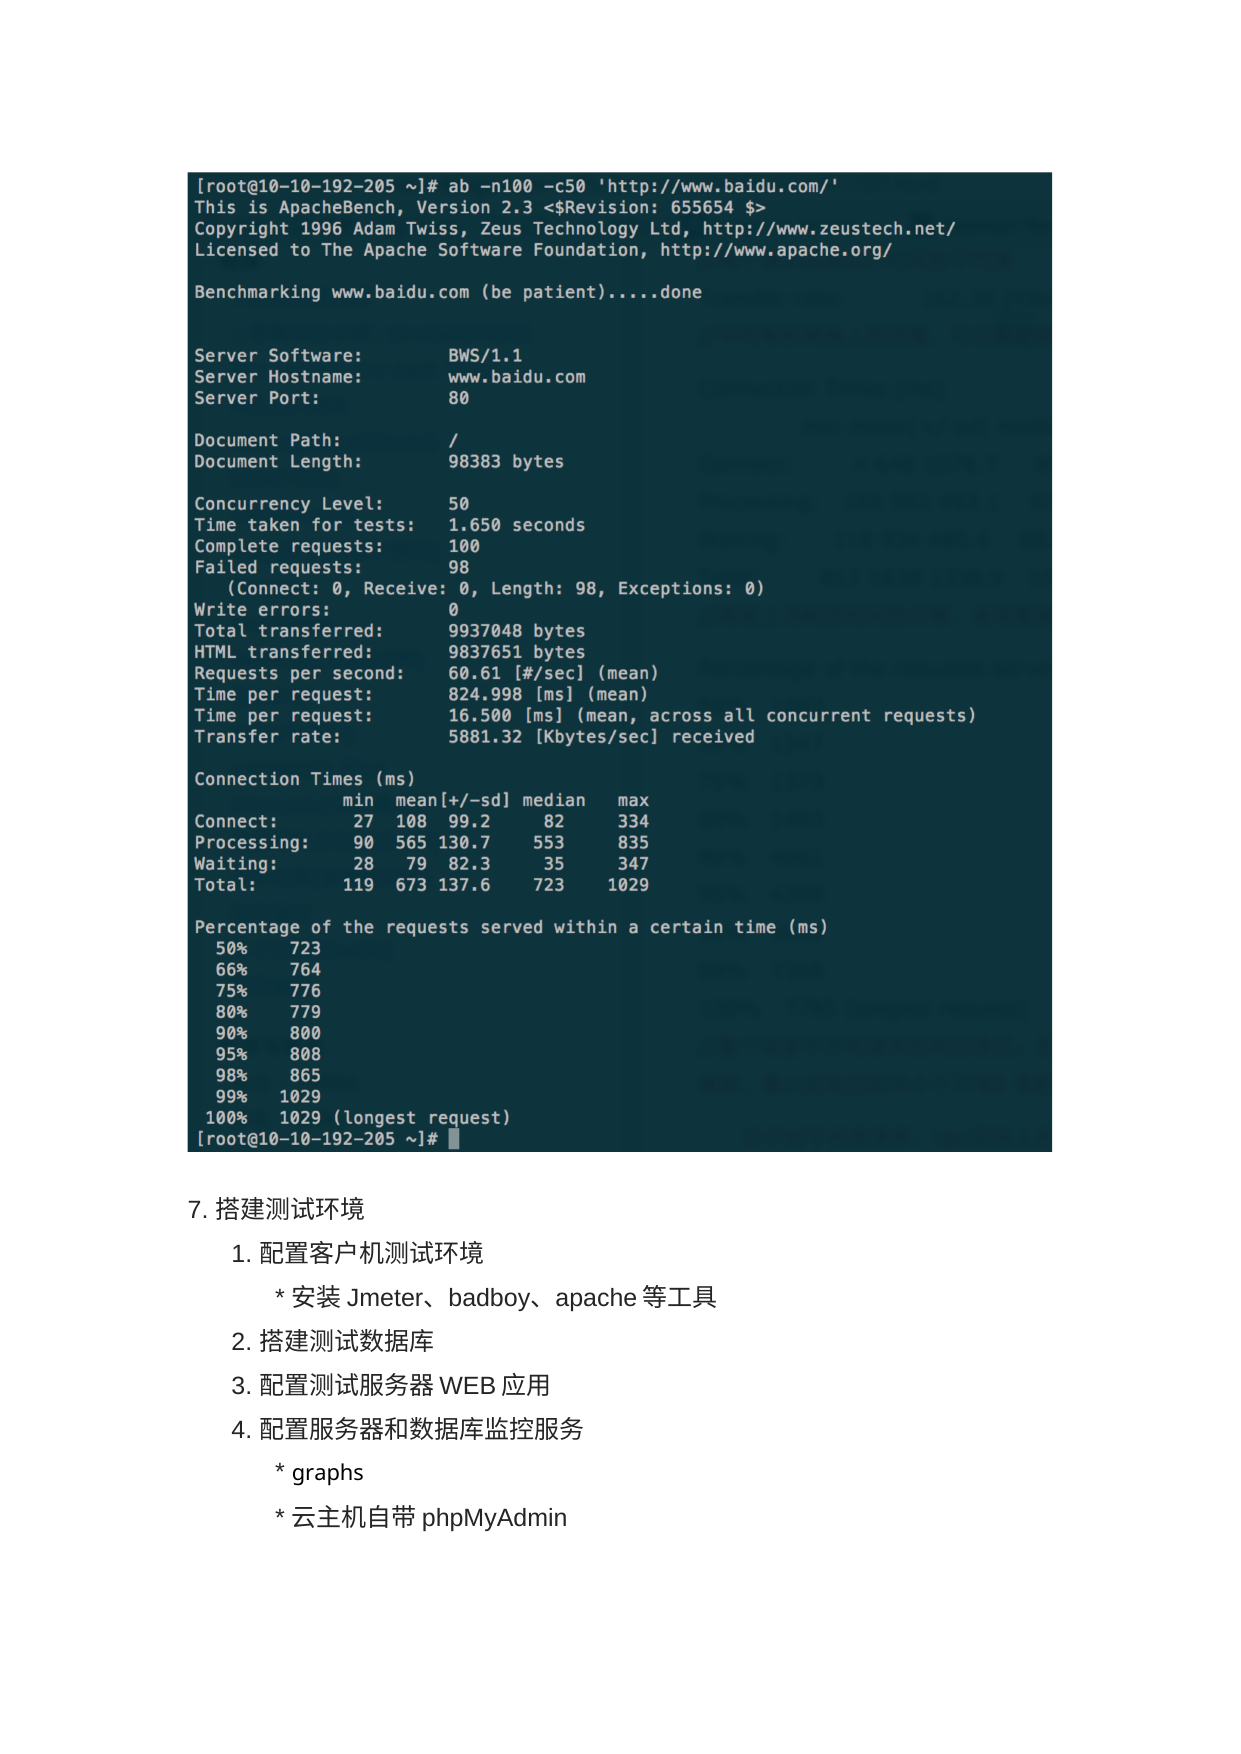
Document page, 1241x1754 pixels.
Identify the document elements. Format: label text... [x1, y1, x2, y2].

picture [187, 172, 1053, 1152]
text * 云主机自带phpMyAdmin [187, 1494, 1053, 1538]
text * 安装Jmeter、badboy、apache等工具 [187, 1273, 1053, 1318]
text 7. 搭建测试环境 [187, 1185, 1053, 1229]
text 2. 搭建测试数据库 [187, 1318, 1053, 1362]
text 3. 配置测试服务器WEB应用 [187, 1362, 1053, 1406]
text 4. 配置服务器和数据库监控服务 [187, 1406, 1053, 1450]
text 1. 配置客户机测试环境 [187, 1229, 1053, 1273]
text * graphs [187, 1450, 1053, 1494]
